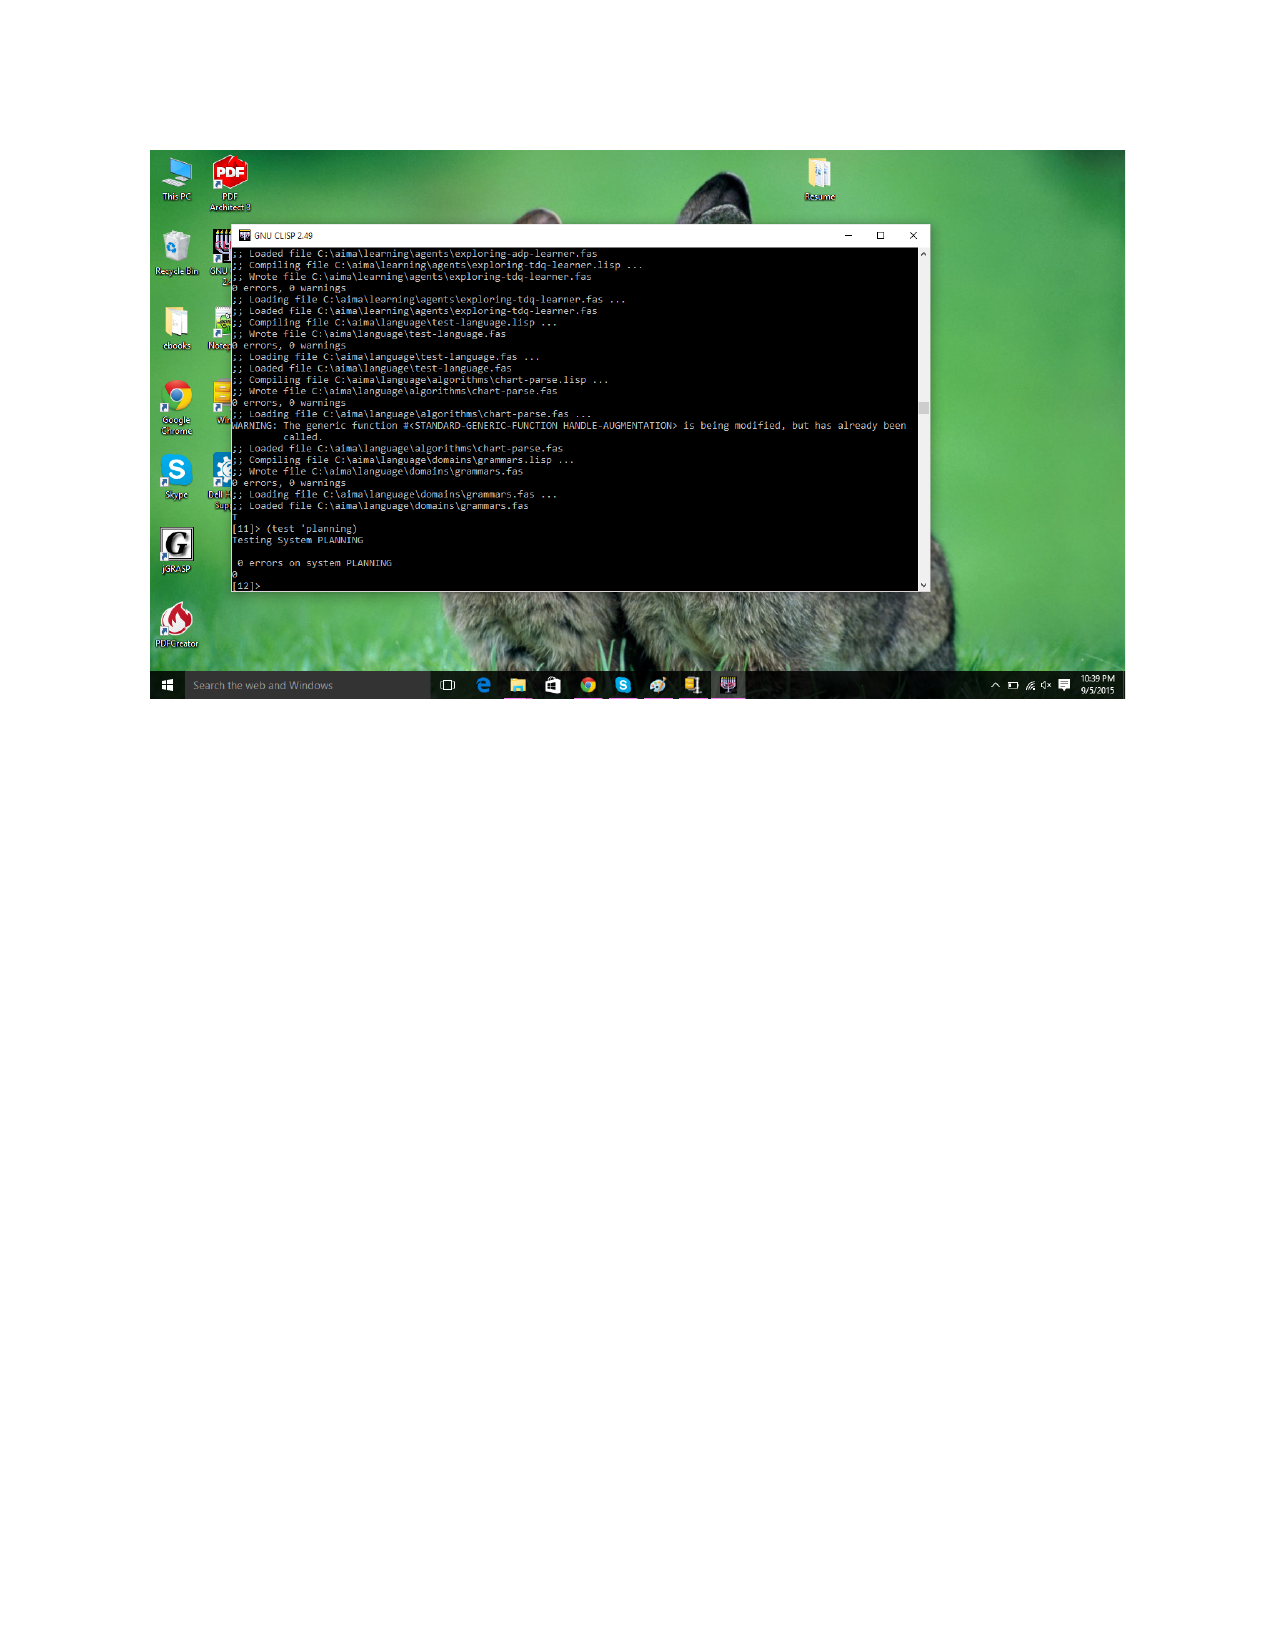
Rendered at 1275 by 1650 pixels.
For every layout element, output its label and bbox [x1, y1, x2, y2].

picture [150, 150, 1125, 699]
